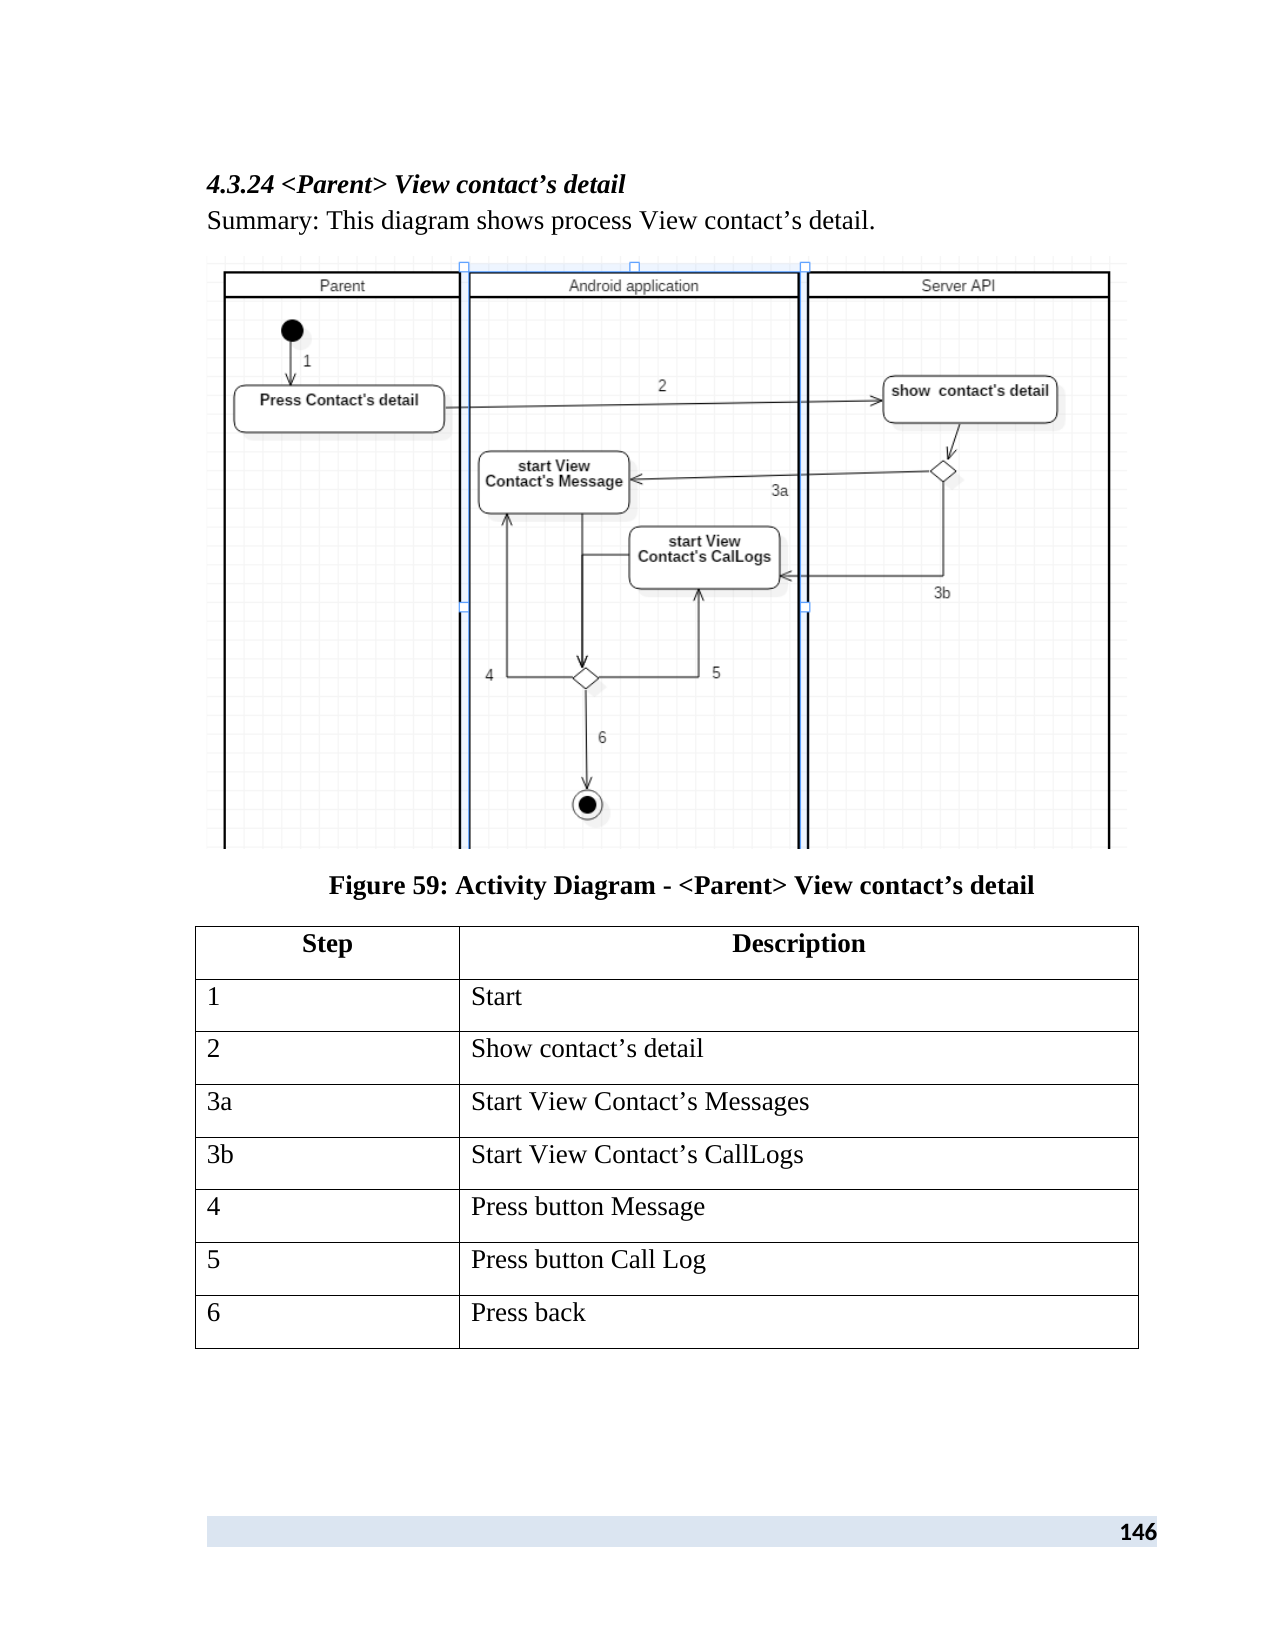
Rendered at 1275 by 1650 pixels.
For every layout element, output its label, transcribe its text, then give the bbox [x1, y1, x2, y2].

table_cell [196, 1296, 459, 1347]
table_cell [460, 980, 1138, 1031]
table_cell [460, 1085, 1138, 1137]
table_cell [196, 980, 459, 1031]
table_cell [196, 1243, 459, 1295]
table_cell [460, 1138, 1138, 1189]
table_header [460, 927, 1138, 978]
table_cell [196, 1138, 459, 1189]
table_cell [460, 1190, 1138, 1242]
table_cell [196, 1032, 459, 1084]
text Figure 59: Activity Diagram - <Parent> View contact’s detail [207, 869, 1157, 900]
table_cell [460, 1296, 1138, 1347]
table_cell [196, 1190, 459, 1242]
text Summary: This diagram shows process View contact’s detail. [207, 204, 1157, 235]
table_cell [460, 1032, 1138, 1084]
picture [206, 256, 1128, 849]
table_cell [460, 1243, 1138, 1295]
subtitle 4.3.24 <Parent> View contact’s detail [207, 168, 1157, 199]
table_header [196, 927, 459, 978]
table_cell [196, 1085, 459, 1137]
